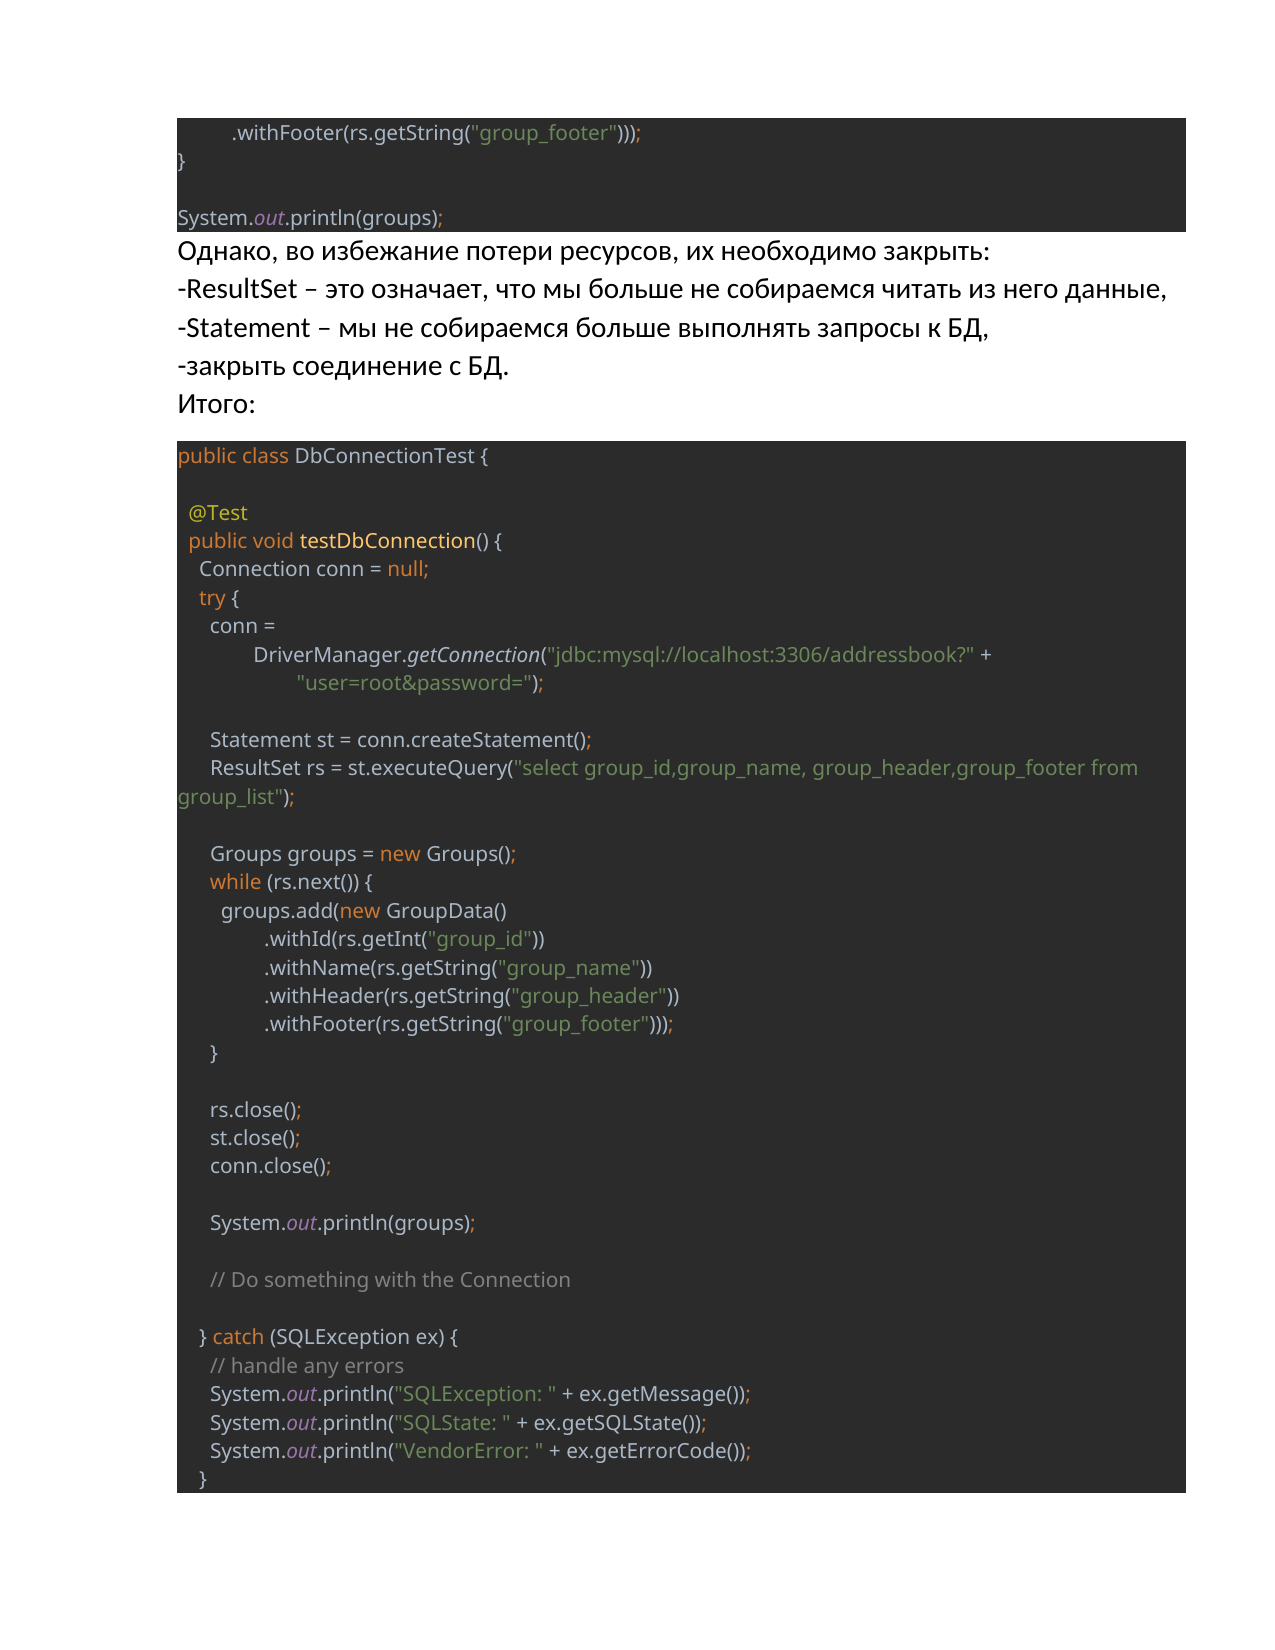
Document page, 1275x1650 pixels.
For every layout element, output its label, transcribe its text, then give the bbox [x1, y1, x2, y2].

text Однако, во избежание потери ресурсов, их необходимо закрыть: -ResultSet – это означает, что мы больше не собираемся читать из него данные, -Statement – мы не собираемся больше выполнять запросы к БД, -закрыть соединение с БД. Итого: [177, 232, 1186, 421]
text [177, 118, 1186, 232]
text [177, 441, 1186, 1493]
